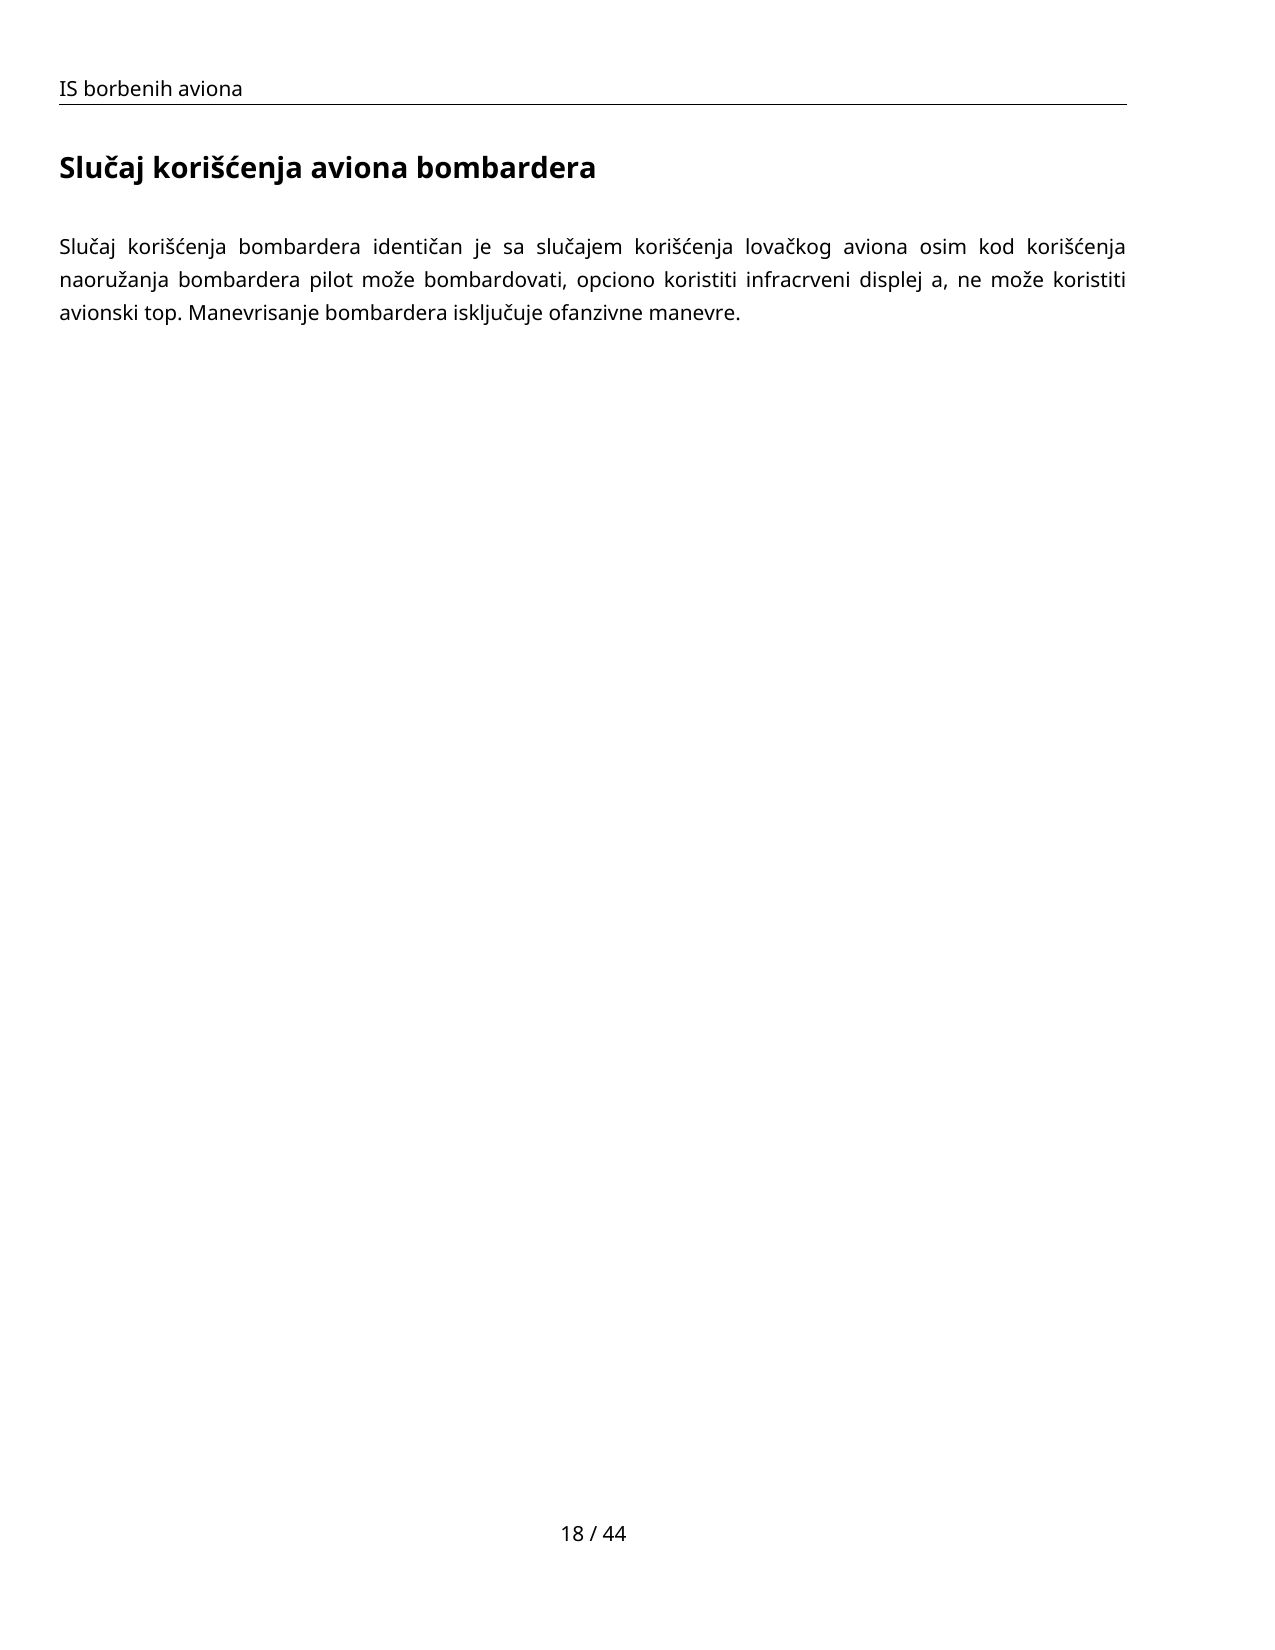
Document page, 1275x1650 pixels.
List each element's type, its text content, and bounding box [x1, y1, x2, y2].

subtitle Slučaj korišćenja aviona bombardera [59, 148, 1127, 187]
text Slučaj korišćenja bombardera identičan je sa slučajem korišćenja lovačkog aviona osim kod korišćenja naoružanja bombardera pilot može bombardovati, opciono koristiti infracrveni displej a, ne može koristiti avionski top. Manevrisanje bombardera isključuje ofanzivne manevre. [59, 232, 1127, 326]
